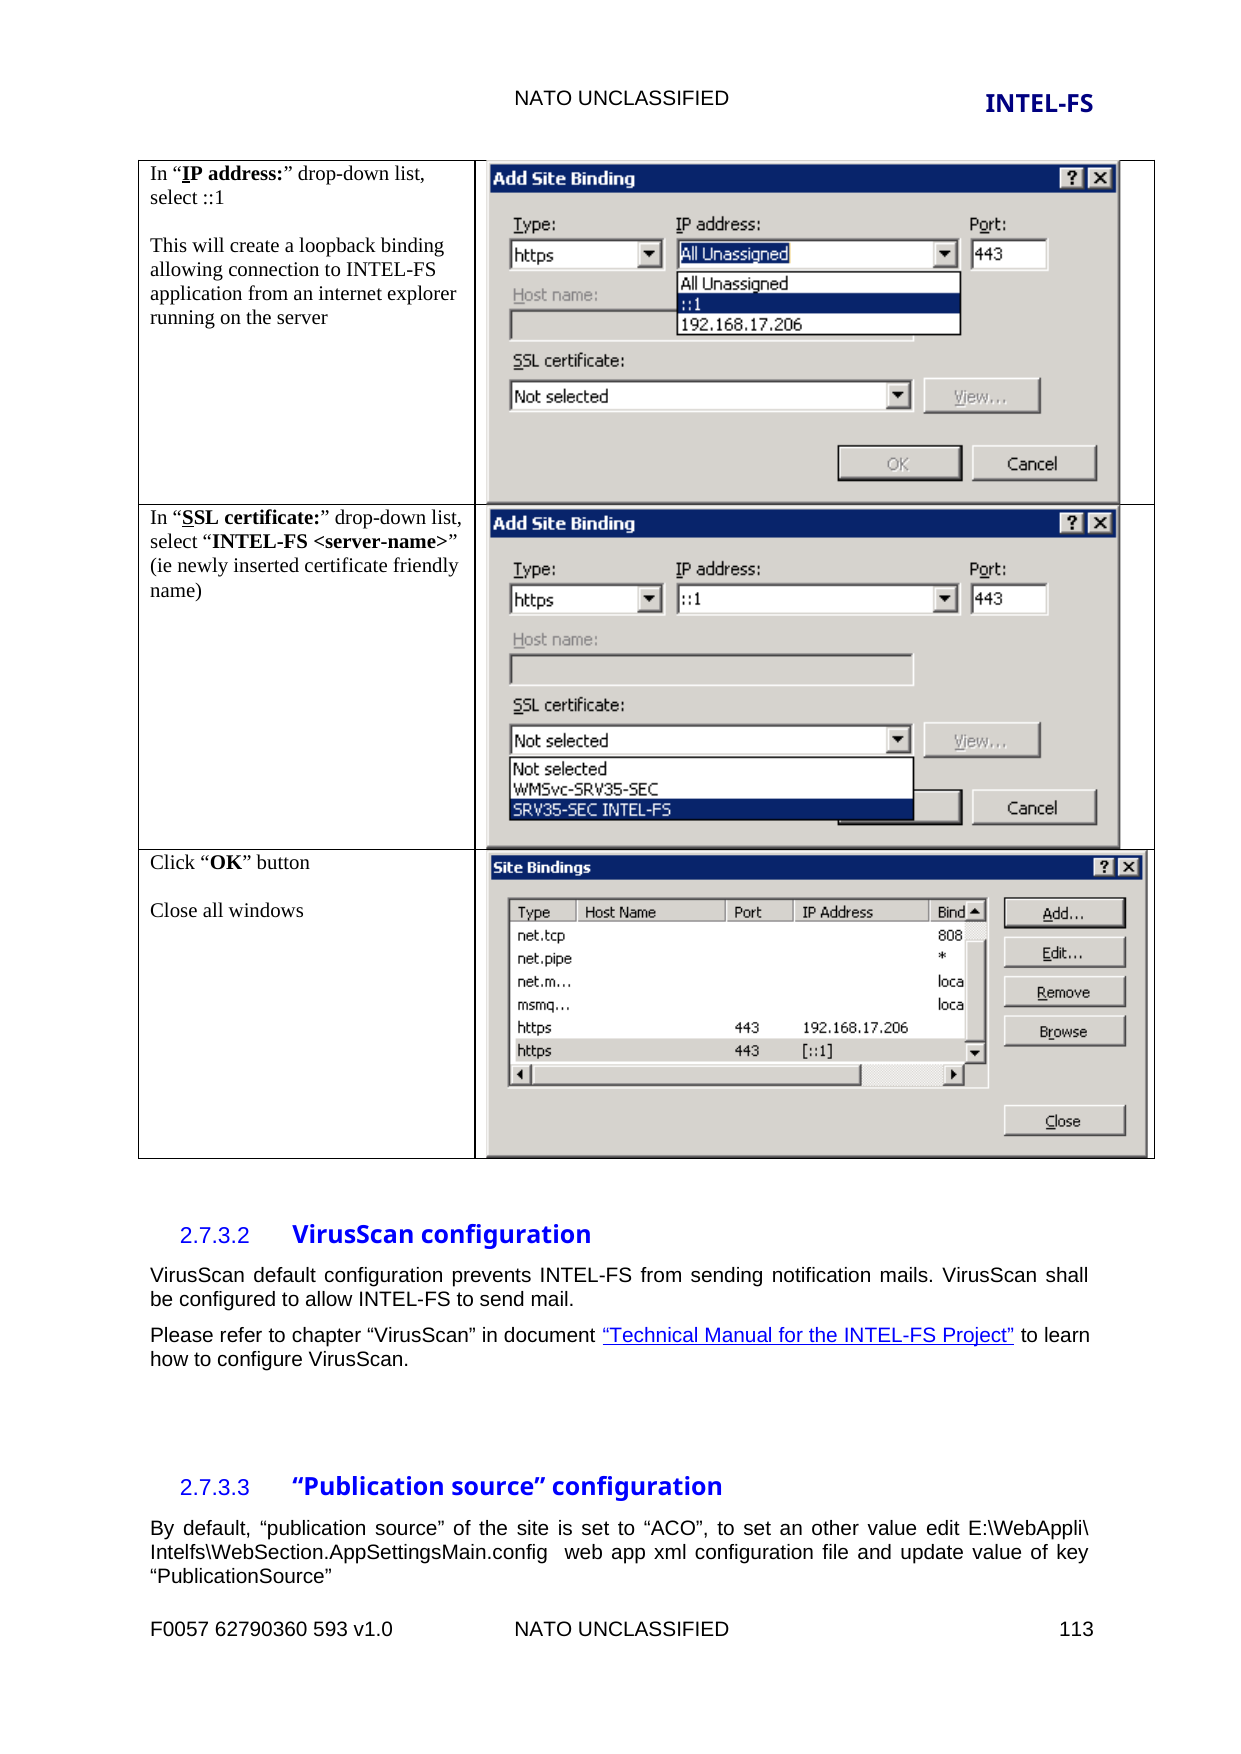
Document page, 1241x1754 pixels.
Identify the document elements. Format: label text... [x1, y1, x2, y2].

table_cell Click “OK” button Close all windows [139, 850, 474, 1158]
subtitle “Publication source” configuration [179, 1469, 1090, 1503]
picture [486, 160, 1121, 849]
table_cell In “SSL certificate:” drop-down list, select “INTEL-FS <server-name>” (ie newly inserted certificate friendly name) [139, 505, 474, 849]
table_cell [1121, 505, 1154, 849]
table_cell [476, 505, 486, 849]
table_cell In “IP address:” drop-down list, select ::1 This will create a loopback binding allowing connection to INTEL-FS application from an internet explorer running on the server [139, 161, 474, 504]
text By default, “publication source” of the site is set to “ACO”, to set an other value edit E:\WebAppli\Intelfs\WebSection.AppSettingsMain.config web app xml configuration file and update value of key “PublicationSource” [150, 1516, 1090, 1587]
subtitle VirusScan configuration [179, 1216, 1090, 1250]
table_cell [476, 850, 486, 1158]
table_cell [476, 161, 486, 504]
picture [486, 850, 1148, 1158]
table_cell [1121, 161, 1154, 504]
table_cell [1148, 850, 1154, 1158]
text VirusScan default configuration prevents INTEL-FS from sending notification mails. VirusScan shall be configured to allow INTEL-FS to send mail. [150, 1263, 1090, 1311]
text Please refer to chapter “VirusScan” in document “Technical Manual for the INTEL-FS Project” to learn how to configure VirusScan. [150, 1323, 1090, 1371]
